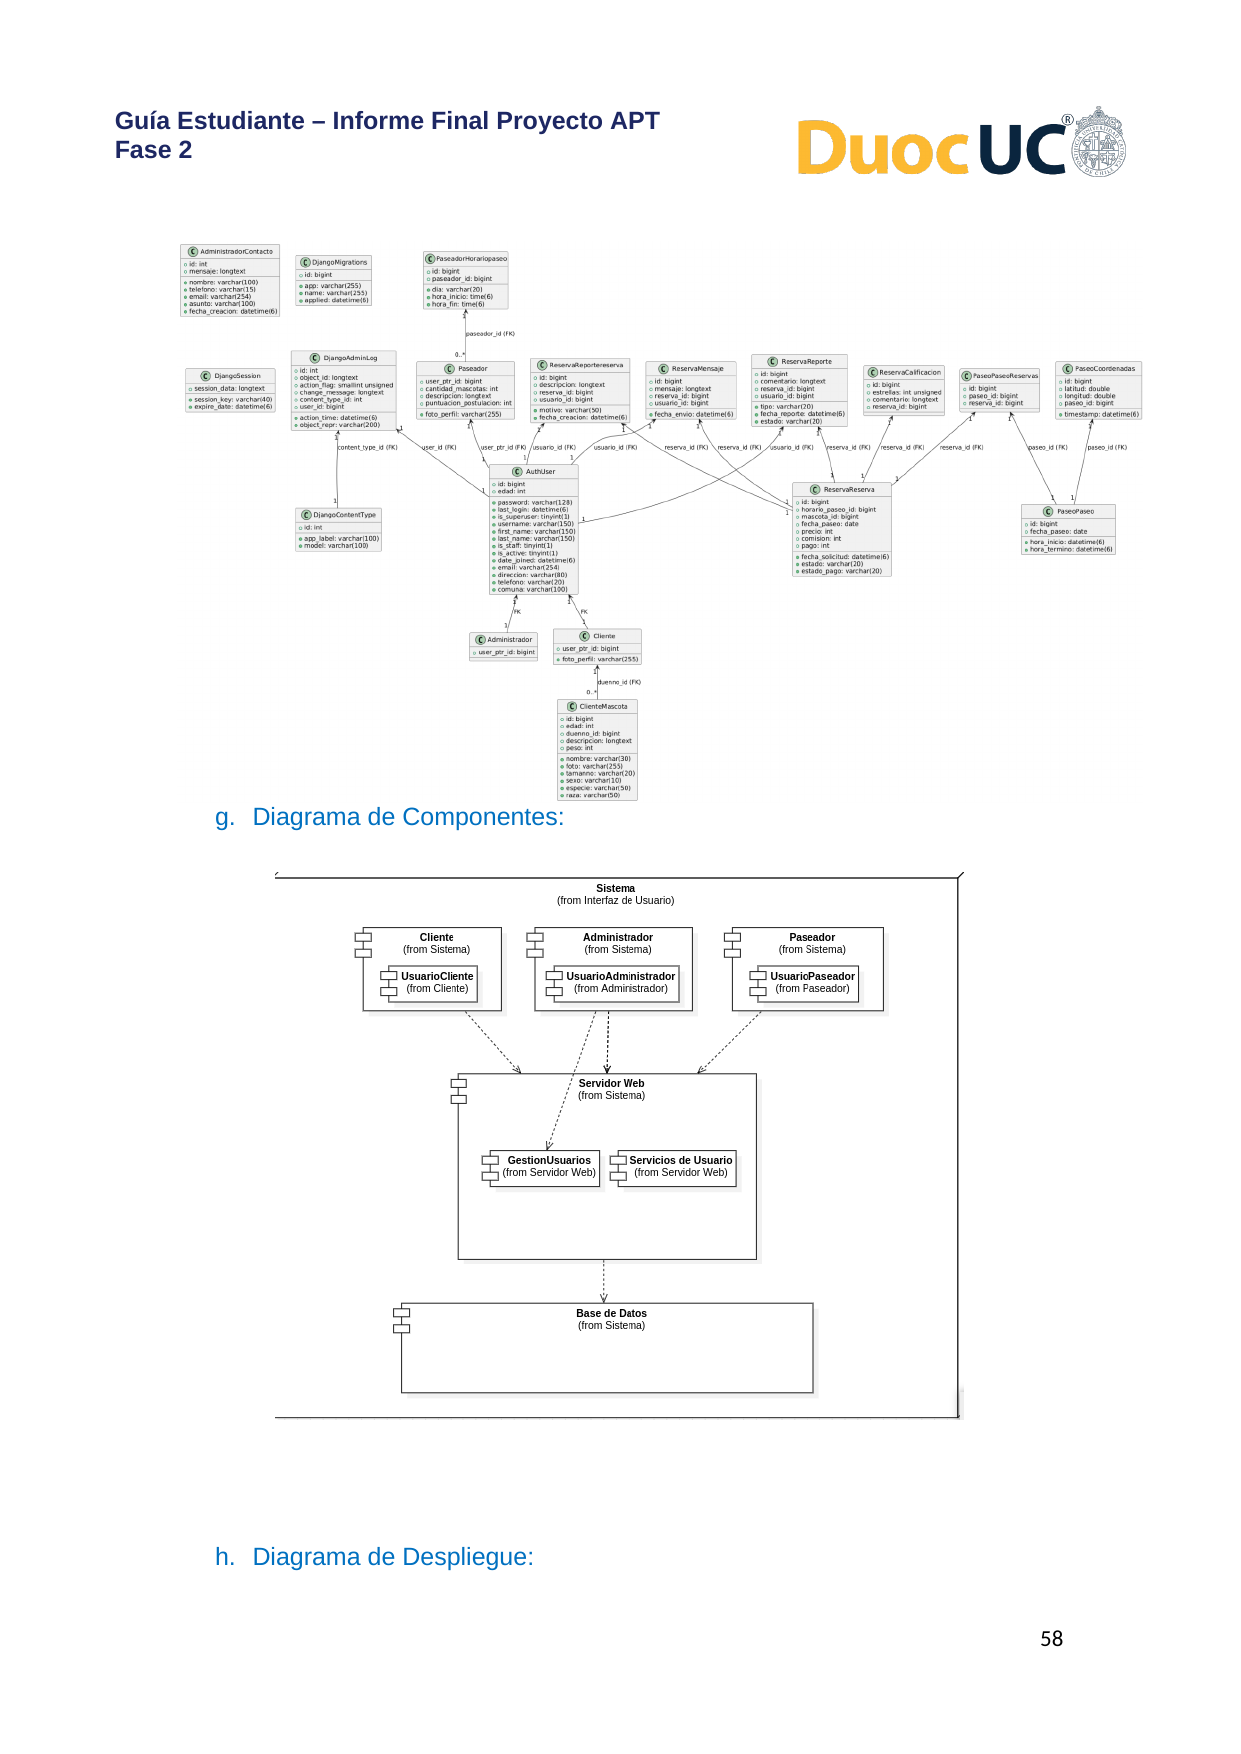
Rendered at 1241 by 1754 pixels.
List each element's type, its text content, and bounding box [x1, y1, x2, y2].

list Diagrama de Despliegue: [215, 1542, 1063, 1571]
picture [177, 241, 1143, 803]
picture [275, 872, 965, 1460]
picture [798, 106, 1126, 177]
list Diagrama de Componentes: [215, 803, 1063, 831]
